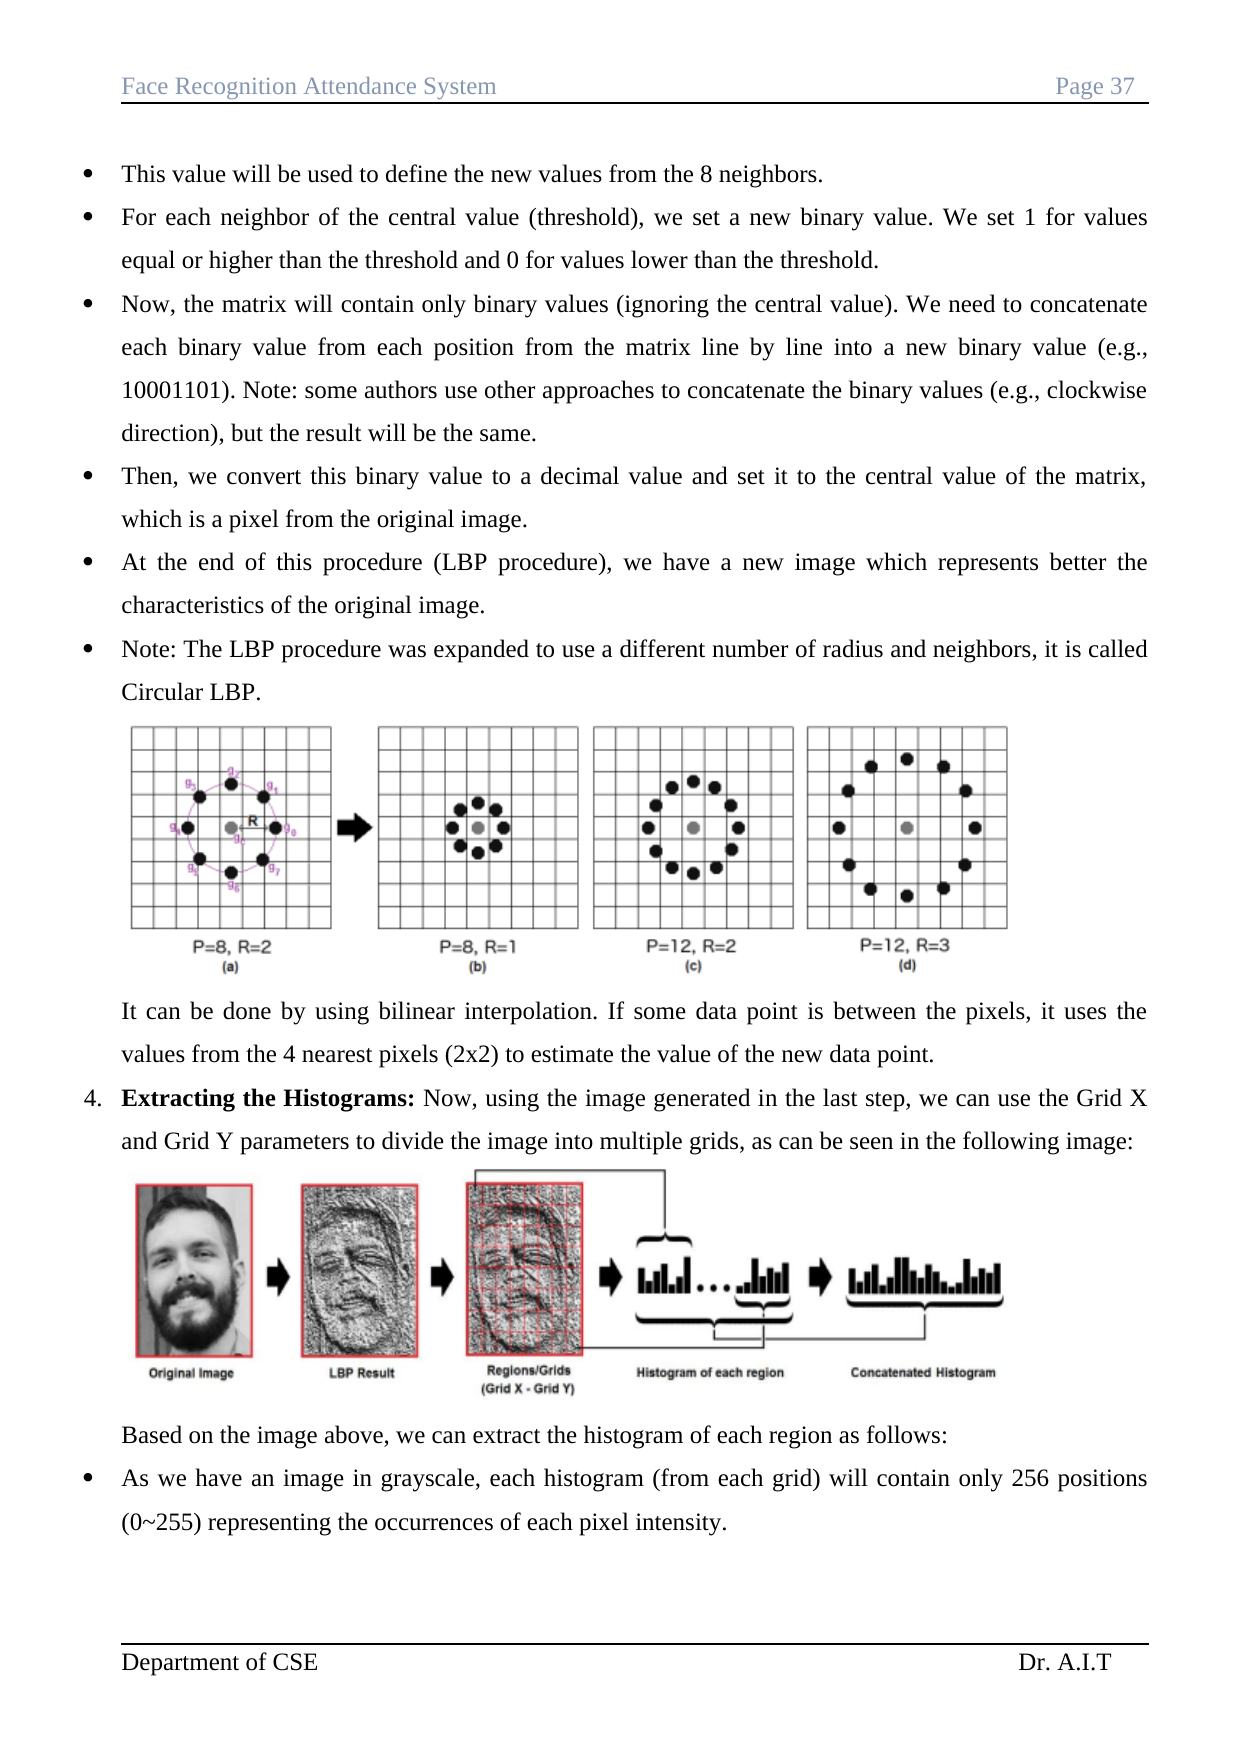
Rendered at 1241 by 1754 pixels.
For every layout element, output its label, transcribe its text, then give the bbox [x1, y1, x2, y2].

picture [121, 1168, 1014, 1407]
text It can be done by using bilinear interpolation. If some data point is between the pixels, it uses the values from the 4 nearest pixels (2x2) to estimate the value of the new data point. [121, 996, 1149, 1068]
list Based on the image above, we can extract the histogram of each region as follows: [121, 1420, 1149, 1449]
picture [121, 720, 1018, 983]
list At the end of this procedure (LBP procedure), we have a new image which represents better the characteristics of the original image. [84, 547, 1149, 619]
list This value will be used to define the new values from the 8 neighbors. [84, 159, 1149, 188]
list For each neighbor of the central value (threshold), we set a new binary value. We set 1 for values equal or higher than the threshold and 0 for values lower than the threshold. [84, 202, 1149, 274]
list Now, the matrix will contain only binary values (ignoring the central value). We need to concatenate each binary value from each position from the matrix line by line into a new binary value (e.g., 10001101). Note: some authors use other approaches to concatenate the binary values (e.g., clockwise direction), but the result will be the same. [84, 289, 1149, 447]
list Then, we convert this binary value to a decimal value and set it to the central value of the matrix, which is a pixel from the original image. [84, 461, 1149, 533]
list Extracting the Histograms: Now, using the image generated in the last step, we can use the Grid X and Grid Y parameters to divide the image into multiple grids, as can be seen in the following image: [84, 1083, 1149, 1154]
list Note: The LBP procedure was expanded to use a different number of radius and neighbors, it is called Circular LBP. [84, 634, 1149, 706]
list As we have an image in grayscale, each histogram (from each grid) will contain only 256 positions (0~255) representing the occurrences of each pixel intensity. [84, 1463, 1149, 1535]
